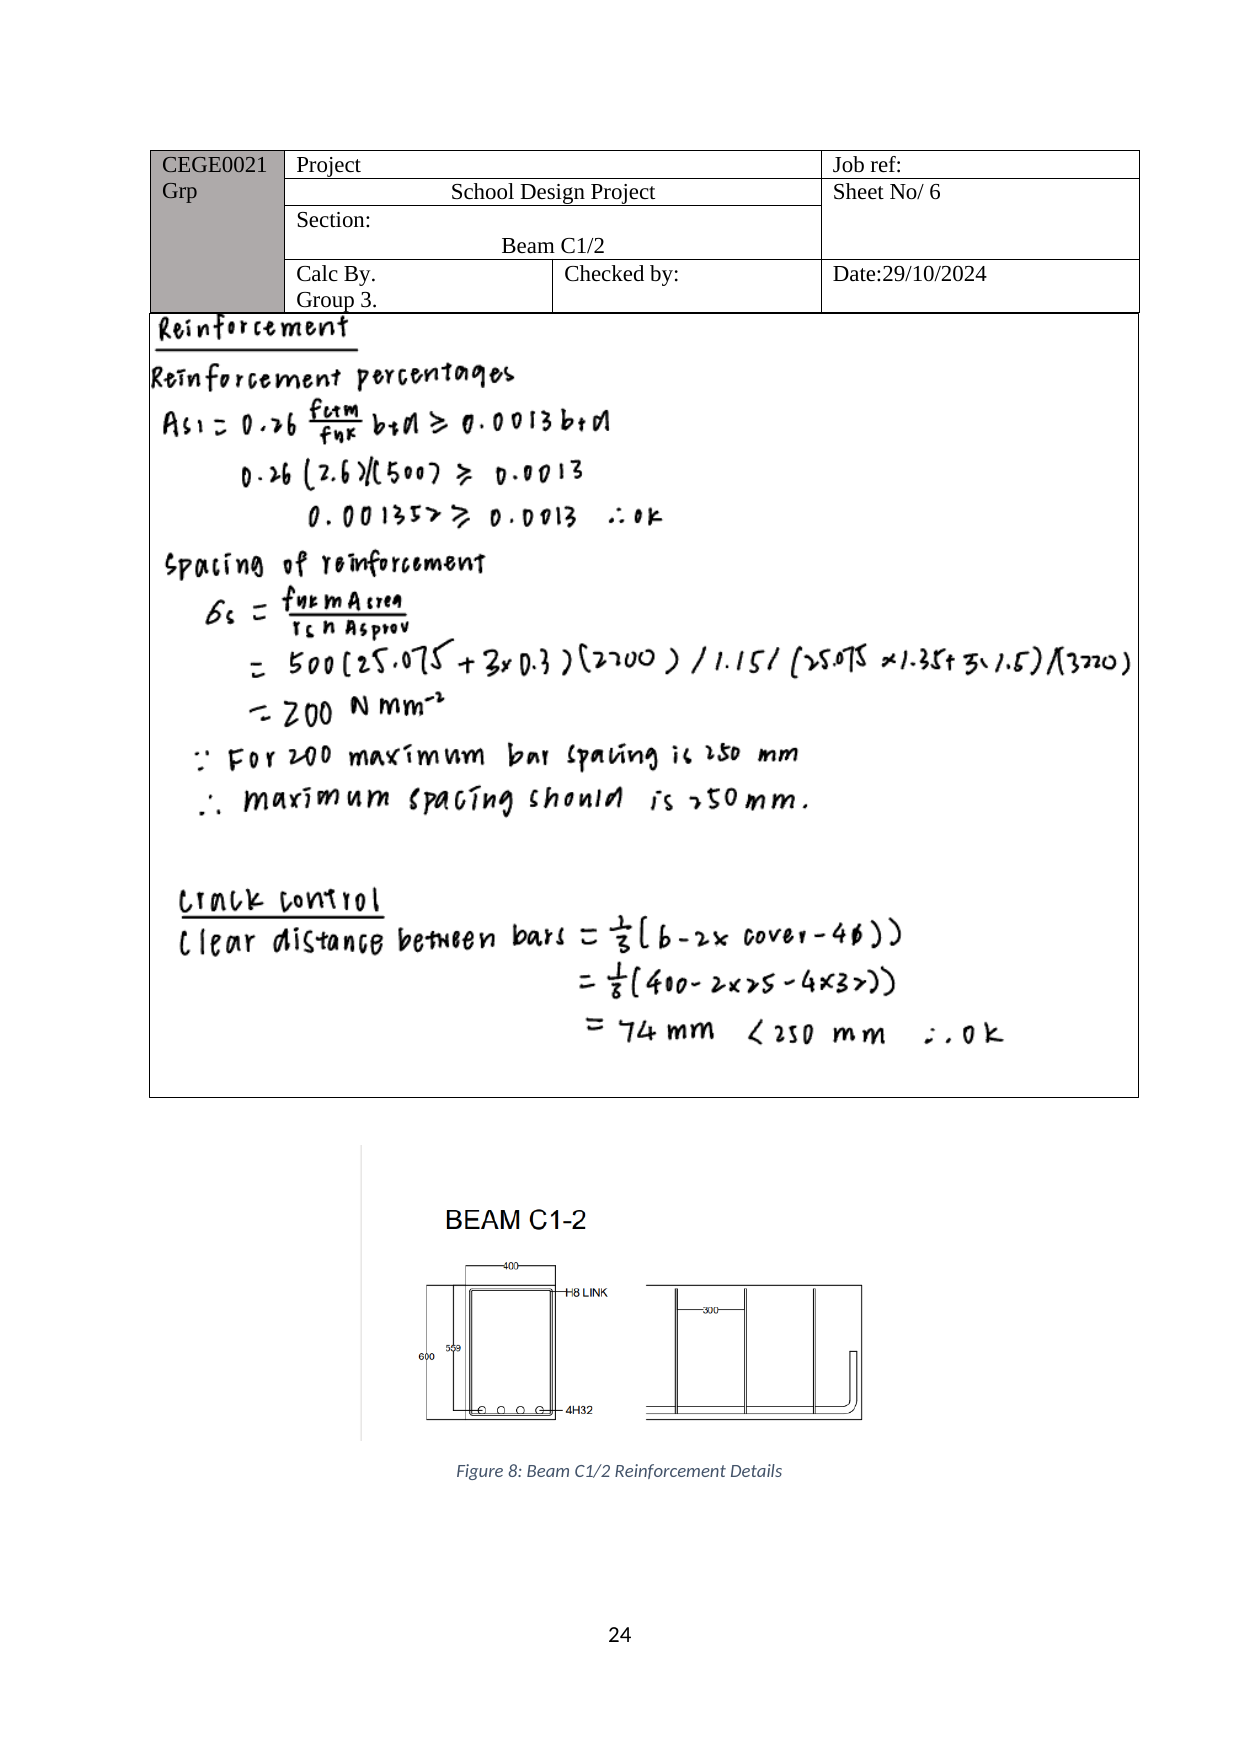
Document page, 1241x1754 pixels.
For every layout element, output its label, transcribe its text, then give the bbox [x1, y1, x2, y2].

table_cell Date:29/10/2024 [822, 260, 1139, 312]
table_cell Section: Beam C1/2 [285, 206, 821, 258]
table_cell Calc By. Group 3. [285, 260, 552, 312]
table_header Project [285, 151, 821, 177]
table_cell School Design Project [285, 179, 821, 205]
text Figure : Beam C1/2 Reinforcement Details [150, 1459, 1090, 1482]
table_cell Sheet No/ 6 [822, 179, 1139, 258]
table_header Job ref: [822, 151, 1139, 177]
table_cell Checked by: [553, 260, 821, 312]
picture [150, 314, 1137, 1081]
picture [359, 1145, 881, 1441]
table_header CEGE0021 Grp [151, 151, 284, 312]
